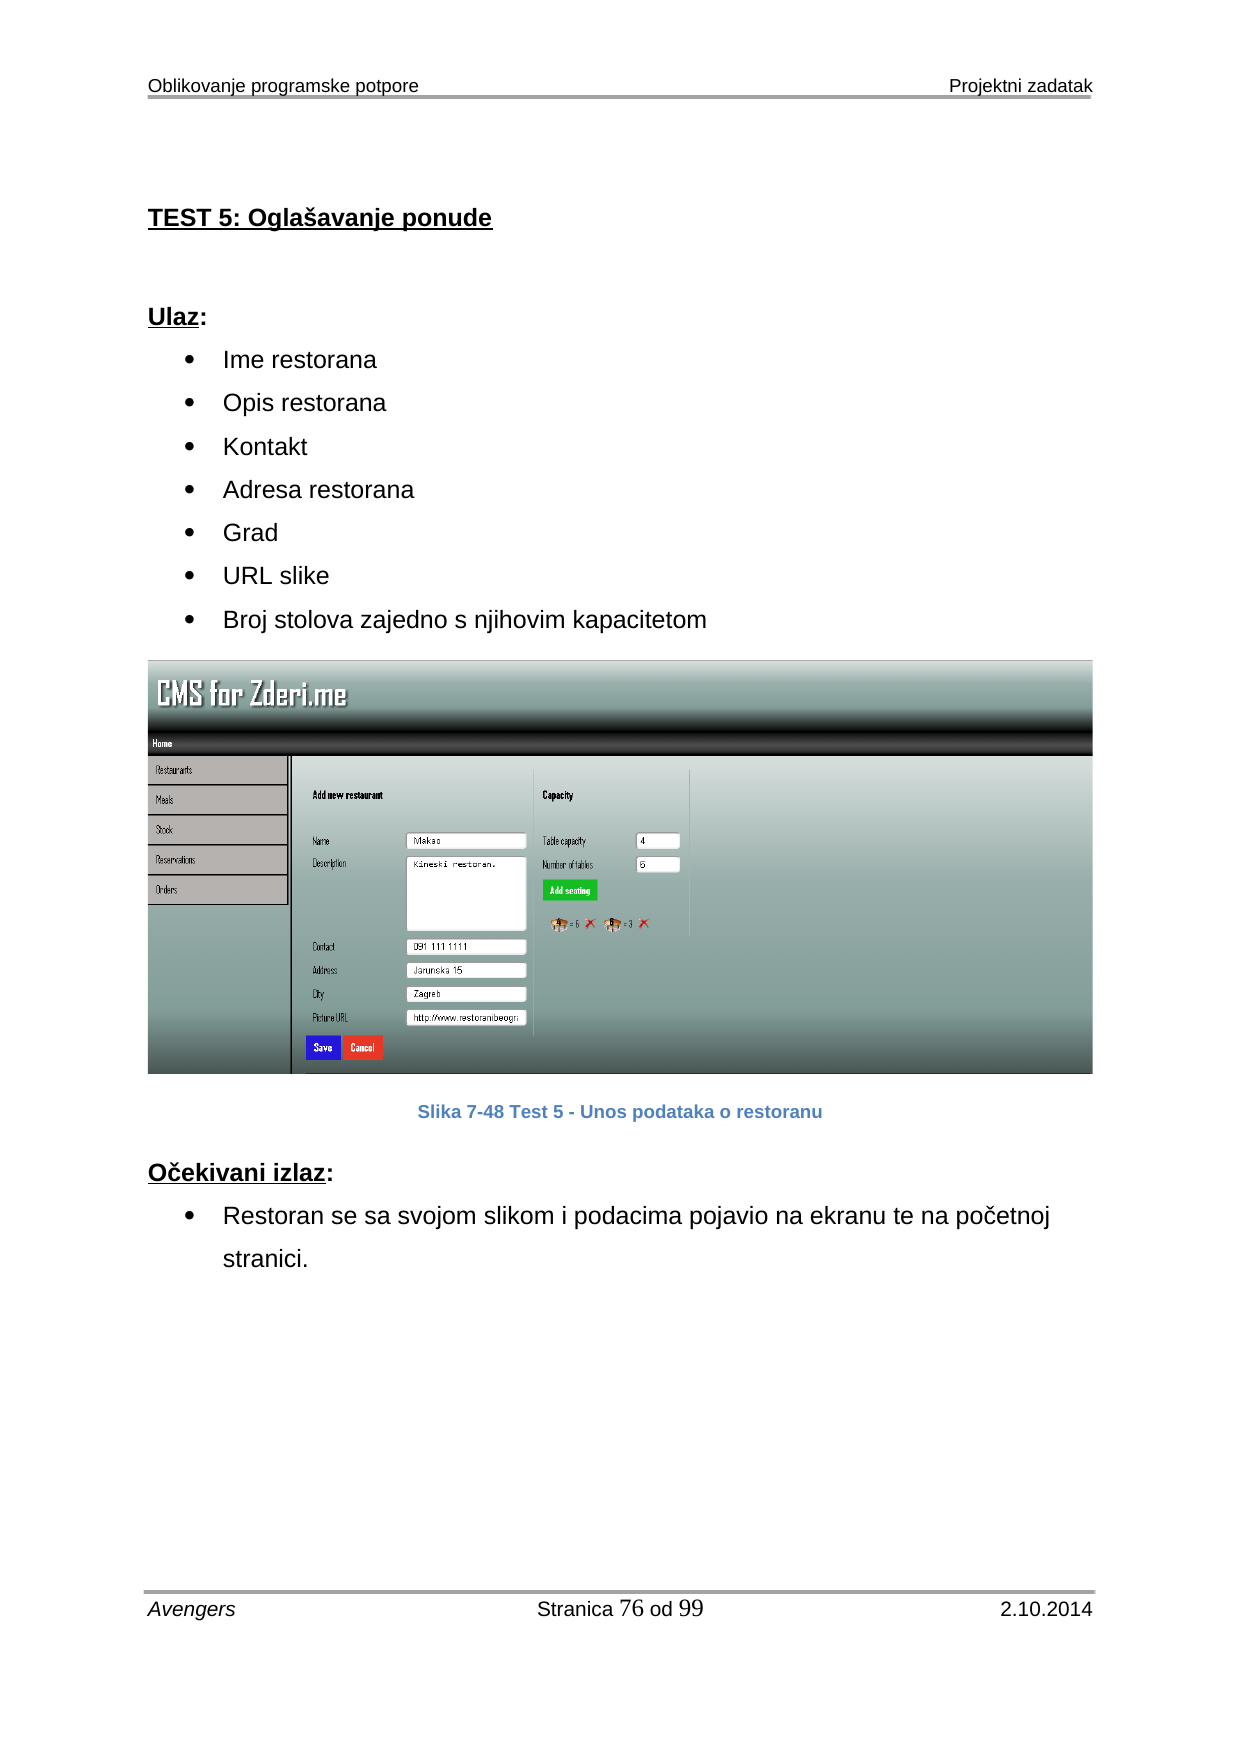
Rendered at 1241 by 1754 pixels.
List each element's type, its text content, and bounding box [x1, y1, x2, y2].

list Adresa restorana [185, 475, 1092, 504]
list Grad [185, 518, 1092, 547]
picture [143, 1590, 1096, 1594]
list Restoran se sa svojom slikom i podacima pojavio na ekranu te na početnoj stranici. [185, 1201, 1092, 1273]
picture [147, 95, 1092, 99]
list Ime restorana [185, 345, 1092, 374]
picture [147, 660, 1093, 1074]
list Broj stolova zajedno s njihovim kapacitetom [185, 604, 1092, 633]
text Očekivani izlaz: [148, 1158, 1092, 1187]
list Opis restorana [185, 388, 1092, 417]
text Ulaz: [148, 302, 1092, 331]
list Kontakt [185, 432, 1092, 461]
text TEST 5: Oglašavanje ponude [148, 203, 1092, 232]
list URL slike [185, 561, 1092, 590]
